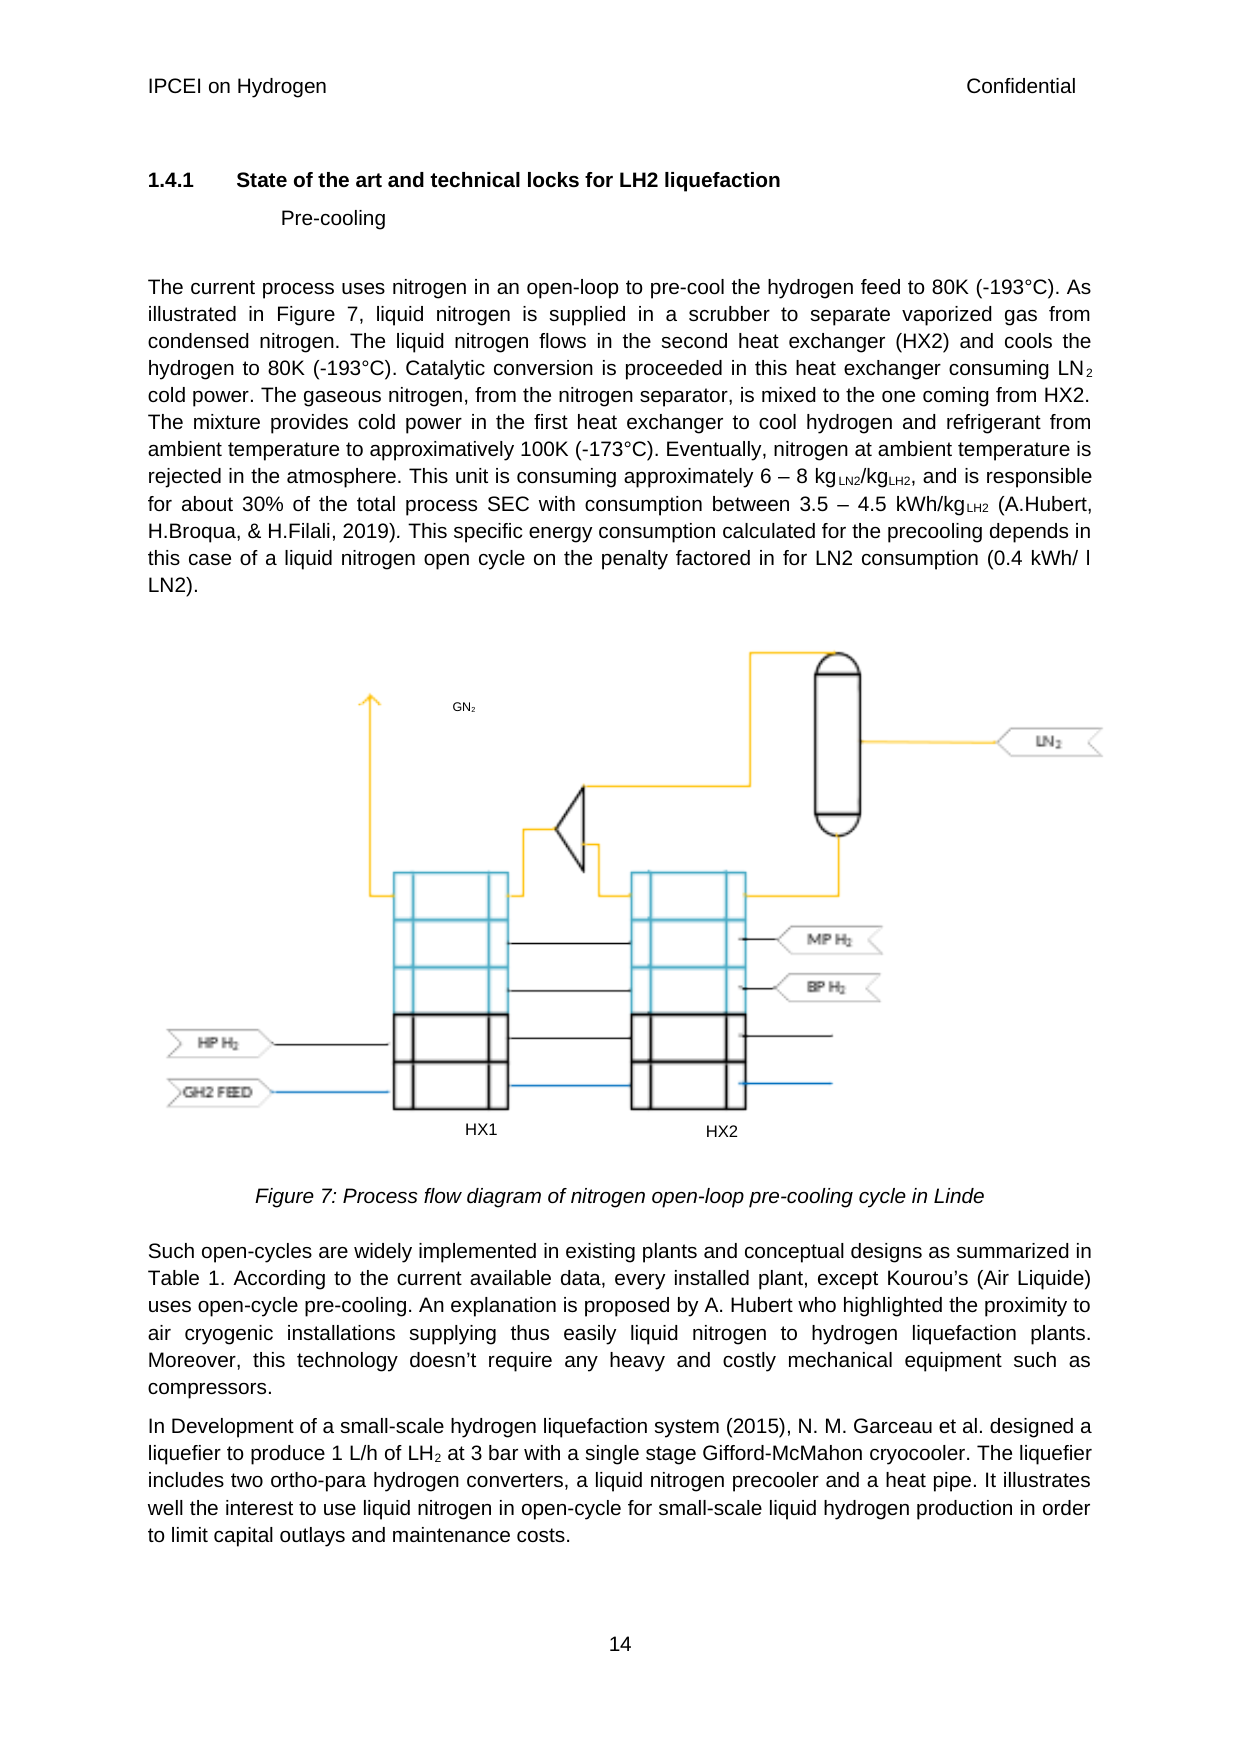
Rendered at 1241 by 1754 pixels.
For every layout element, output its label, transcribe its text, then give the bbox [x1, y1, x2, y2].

text Such open-cycles are widely implemented in existing plants and conceptual designs as summarized in Table 1. According to the current available data, every installed plant, except Kourou’s (Air Liquide) uses open-cycle pre-cooling. An explanation is proposed by A. Hubert who highlighted the proximity to air cryogenic installations supplying thus easily liquid nitrogen to hydrogen liquefaction plants. Moreover, this technology doesn’t require any heavy and costly mechanical equipment such as compressors. [148, 1236, 1093, 1398]
text The current process uses nitrogen in an open-loop to pre-cool the hydrogen feed to 80K (-193°C). As illustrated in Figure 6, liquid nitrogen is supplied in a scrubber to separate vaporized gas from condensed nitrogen. The liquid nitrogen flows in the second heat exchanger (HX2) and cools the hydrogen to 80K (-193°C). Catalytic conversion is proceeded in this heat exchanger consuming LN2 cold power. The gaseous nitrogen, from the nitrogen separator, is mixed to the one coming from HX2. The mixture provides cold power in the first heat exchanger to cool hydrogen and refrigerant from ambient temperature to approximatively 100K (-173°C). Eventually, nitrogen at ambient temperature is rejected in the atmosphere. This unit is consuming approximately 6 – 8 kgLN2/kgLH2, and is responsible for about 30% of the total process SEC with consumption between 3.5 – 4.5 kWh/kgLH2 . This specific energy consumption calculated for the precooling depends in this case of a liquid nitrogen open cycle on the penalty factored in for LN2 consumption (0.4 kWh/ l LN2). [148, 272, 1093, 597]
text Figure 7: Process flow diagram of nitrogen open-loop pre-cooling cycle in Linde [148, 1183, 1093, 1207]
text State of the art and technical locks for LH2 liquefaction [148, 164, 1093, 193]
text Pre-cooling [281, 206, 1093, 230]
text In Development of a small-scale hydrogen liquefaction system (2015), N. M. Garceau et al. designed a liquefier to produce 1 L/h of LH2 at 3 bar with a single stage Gifford-McMahon cryocooler. The liquefier includes two ortho-para hydrogen converters, a liquid nitrogen precooler and a heat pipe. It illustrates well the interest to use liquid nitrogen in open-cycle for small-scale liquid hydrogen production in order to limit capital outlays and maintenance costs. [148, 1411, 1093, 1546]
